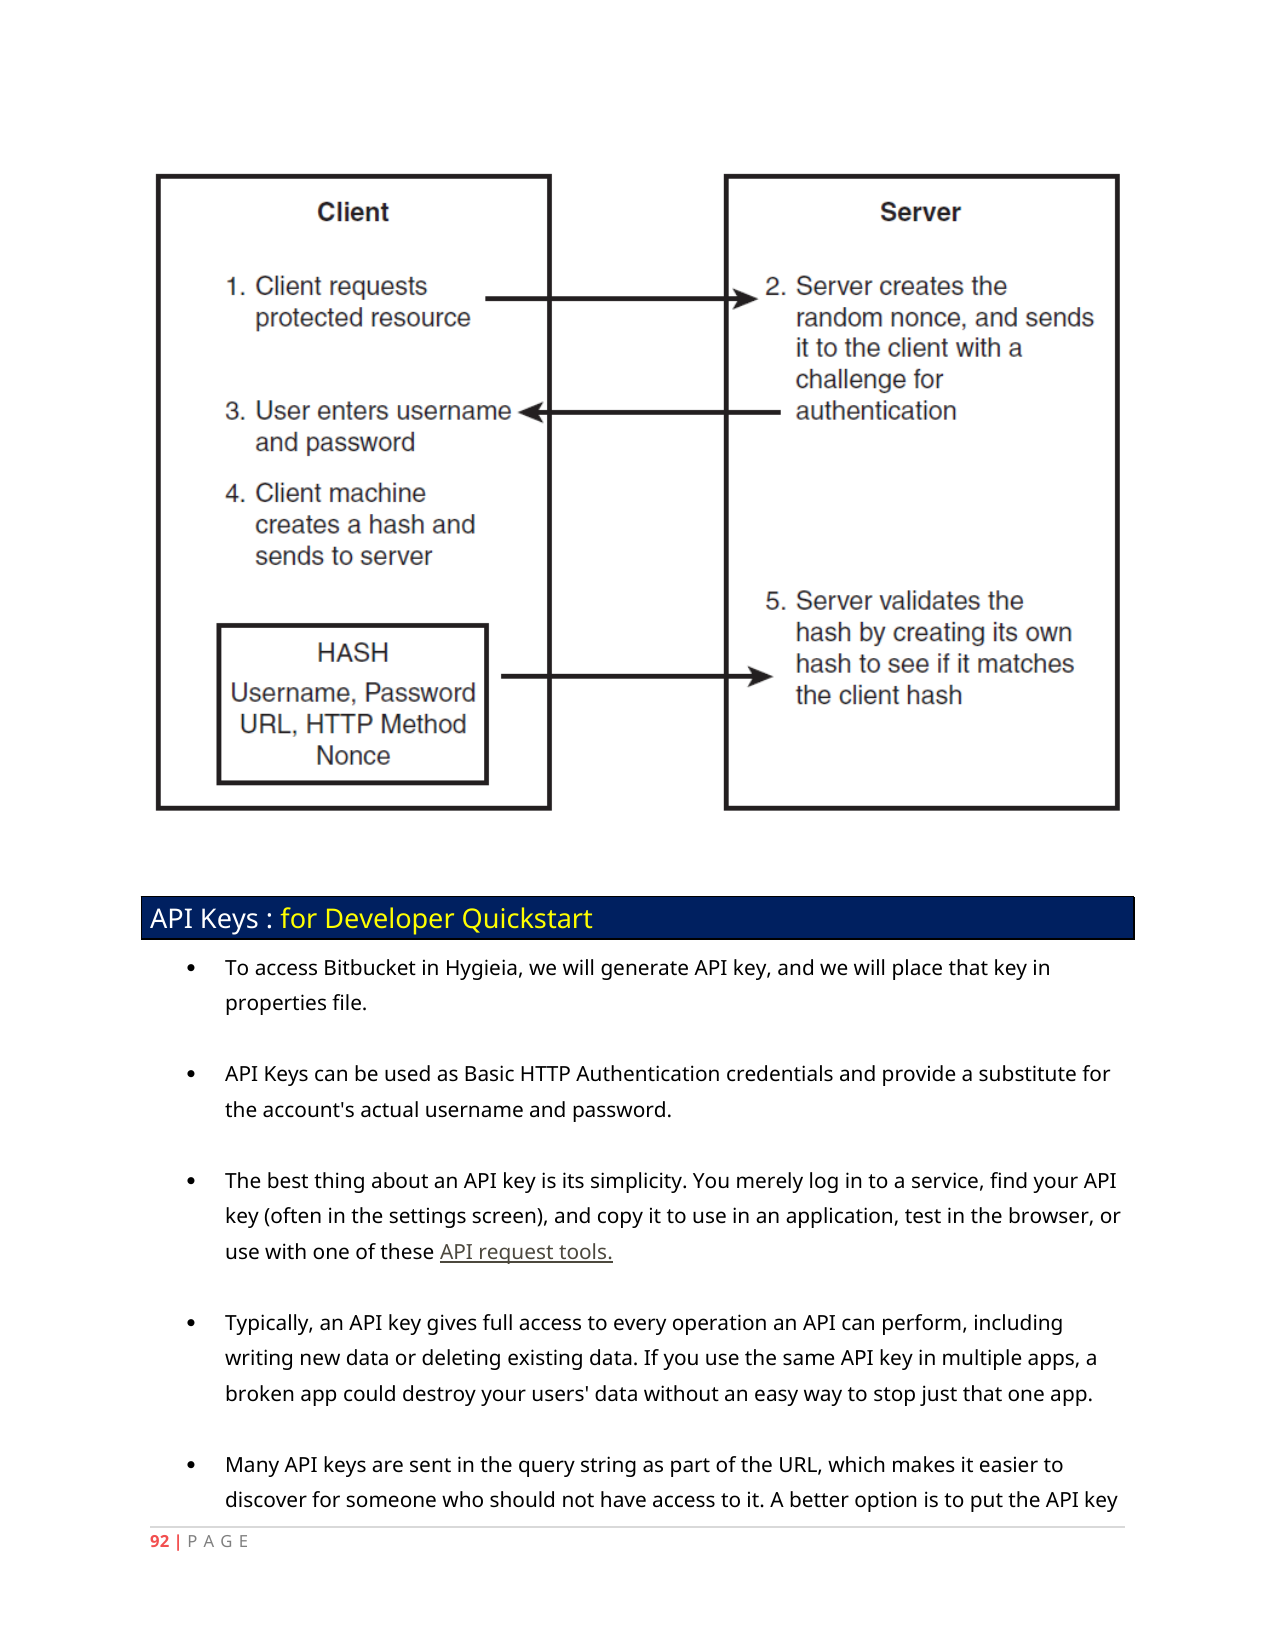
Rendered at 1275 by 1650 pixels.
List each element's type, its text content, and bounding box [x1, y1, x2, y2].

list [187, 1450, 1125, 1514]
list The best thing about an API key is its simplicity. You merely log in to a service, find your API key (often in the settings screen), and copy it to use in an application, test in the browser, or use with one of these API request tools. [187, 1166, 1125, 1265]
list API Keys can be used as Basic HTTP Authentication credentials and provide a substitute for the account's actual username and password. [187, 1059, 1125, 1123]
list Typically, an API key gives full access to every operation an API can perform, including writing new data or deleting existing data. If you use the same API key in multiple apps, a broken app could destroy your users' data without an easy way to stop just that one app. [187, 1308, 1125, 1407]
list To access Bitbucket in Hygieia, we will generate API key, and we will place that key in properties file. [187, 953, 1125, 1017]
picture [150, 168, 1125, 812]
subtitle API Keys : for Developer Quickstart [142, 897, 1133, 938]
